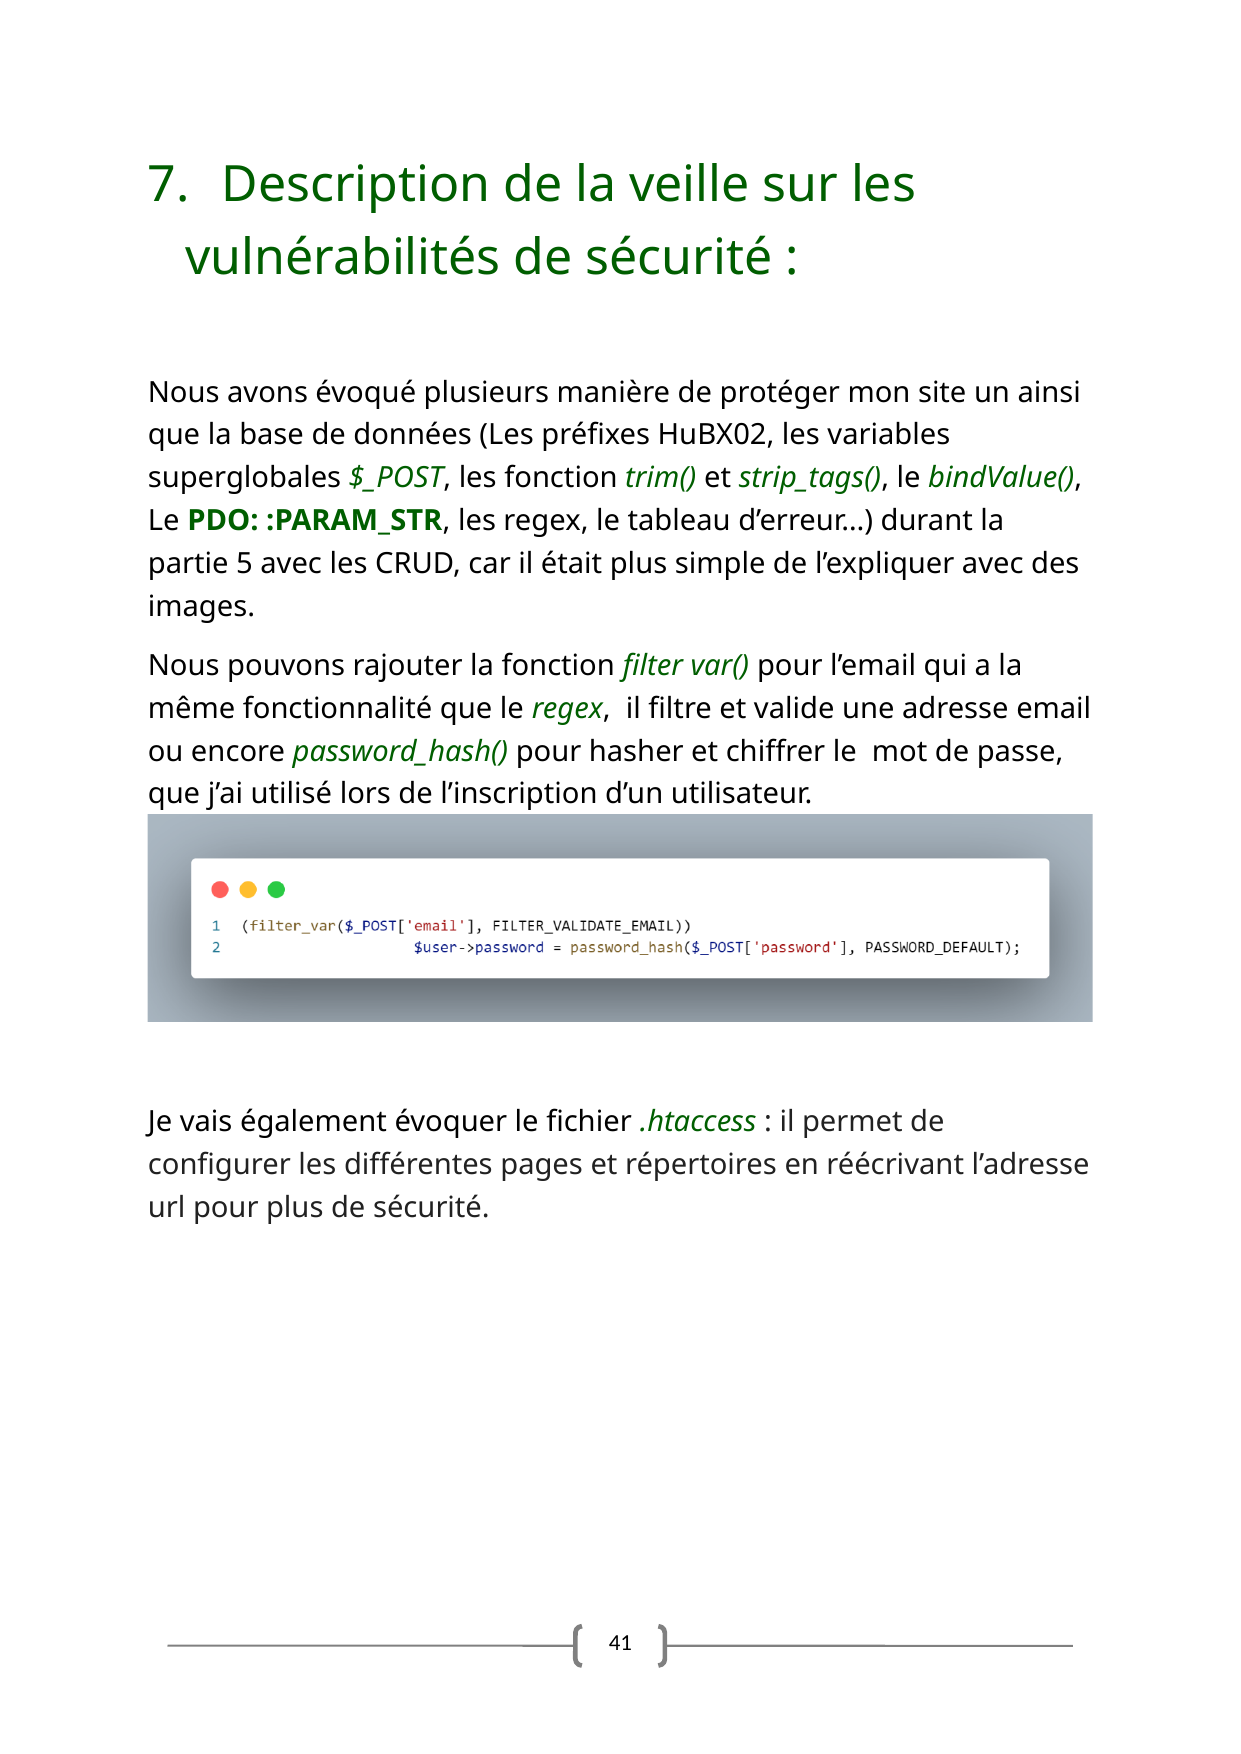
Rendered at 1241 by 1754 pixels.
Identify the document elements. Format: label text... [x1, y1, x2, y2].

text Nous pouvons rajouter la fonction filter var() pour l’email qui a la même fonctionnalité que le regex, il filtre et valide une adresse email ou encore password_hash() pour hasher et chiffrer le mot de passe, que j’ai utilisé lors de l’inscription d’un utilisateur. [148, 644, 1093, 814]
list Description de la veille sur les vulnérabilités de sécurité : [148, 148, 1093, 289]
picture [147, 814, 1093, 1022]
text Je vais également évoquer le fichier .htaccess : il permet de configurer les différentes pages et répertoires en réécrivant l’adresse url pour plus de sécurité. [148, 1100, 1093, 1226]
text Nous avons évoqué plusieurs manière de protéger mon site un ainsi que la base de données (Les préfixes HuBX02, les variables superglobales $_POST, les fonction trim() et strip_tags(), le bindValue(), Le PDO: :PARAM_STR, les regex, le tableau d’erreur…) durant la partie 5 avec les CRUD, car il était plus simple de l’expliquer avec des images. [148, 371, 1093, 624]
